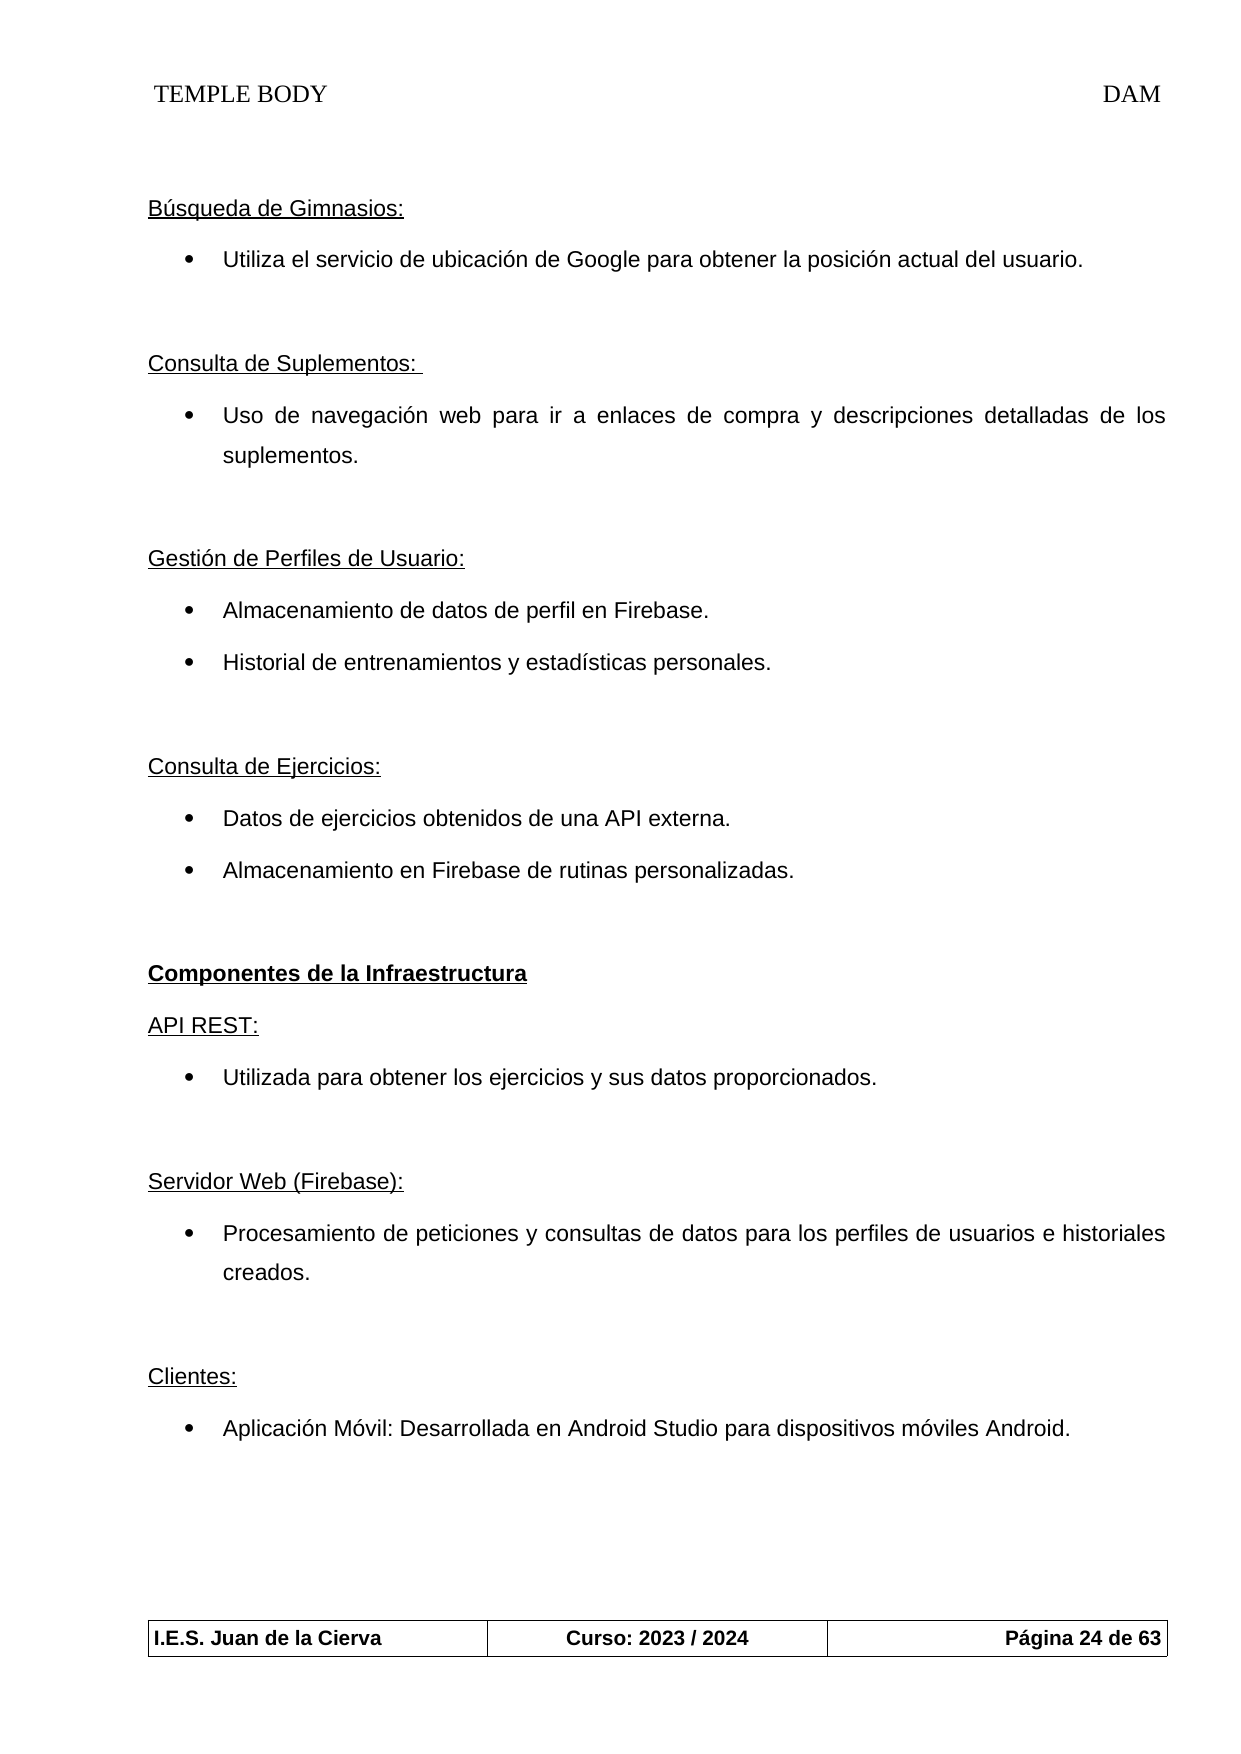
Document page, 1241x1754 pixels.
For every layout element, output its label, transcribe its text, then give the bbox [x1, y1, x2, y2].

list Utilizada para obtener los ejercicios y sus datos proporcionados. [185, 1064, 1167, 1090]
text Clientes: [148, 1363, 1167, 1389]
text Componentes de la Infraestructura [148, 960, 1167, 987]
list Procesamiento de peticiones y consultas de datos para los perfiles de usuarios e historiales creados. [185, 1220, 1167, 1286]
list Almacenamiento en Firebase de rutinas personalizadas. [185, 857, 1167, 883]
text API REST: [148, 1012, 1167, 1038]
text Búsqueda de Gimnasios: [148, 194, 1167, 221]
list Historial de entrenamientos y estadísticas personales. [185, 649, 1167, 675]
list Aplicación Móvil: Desarrollada en Android Studio para dispositivos móviles Android. [185, 1415, 1167, 1441]
list Almacenamiento de datos de perfil en Firebase. [185, 597, 1167, 623]
text Gestión de Perfiles de Usuario: [148, 545, 1167, 572]
text Consulta de Suplementos: [148, 350, 1167, 377]
list Utiliza el servicio de ubicación de Google para obtener la posición actual del usuario. [185, 246, 1167, 273]
list Datos de ejercicios obtenidos de una API externa. [185, 805, 1167, 831]
text Servidor Web (Firebase): [148, 1168, 1167, 1194]
text Consulta de Ejercicios: [148, 753, 1167, 779]
list Uso de navegación web para ir a enlaces de compra y descripciones detalladas de los suplementos. [185, 402, 1167, 468]
